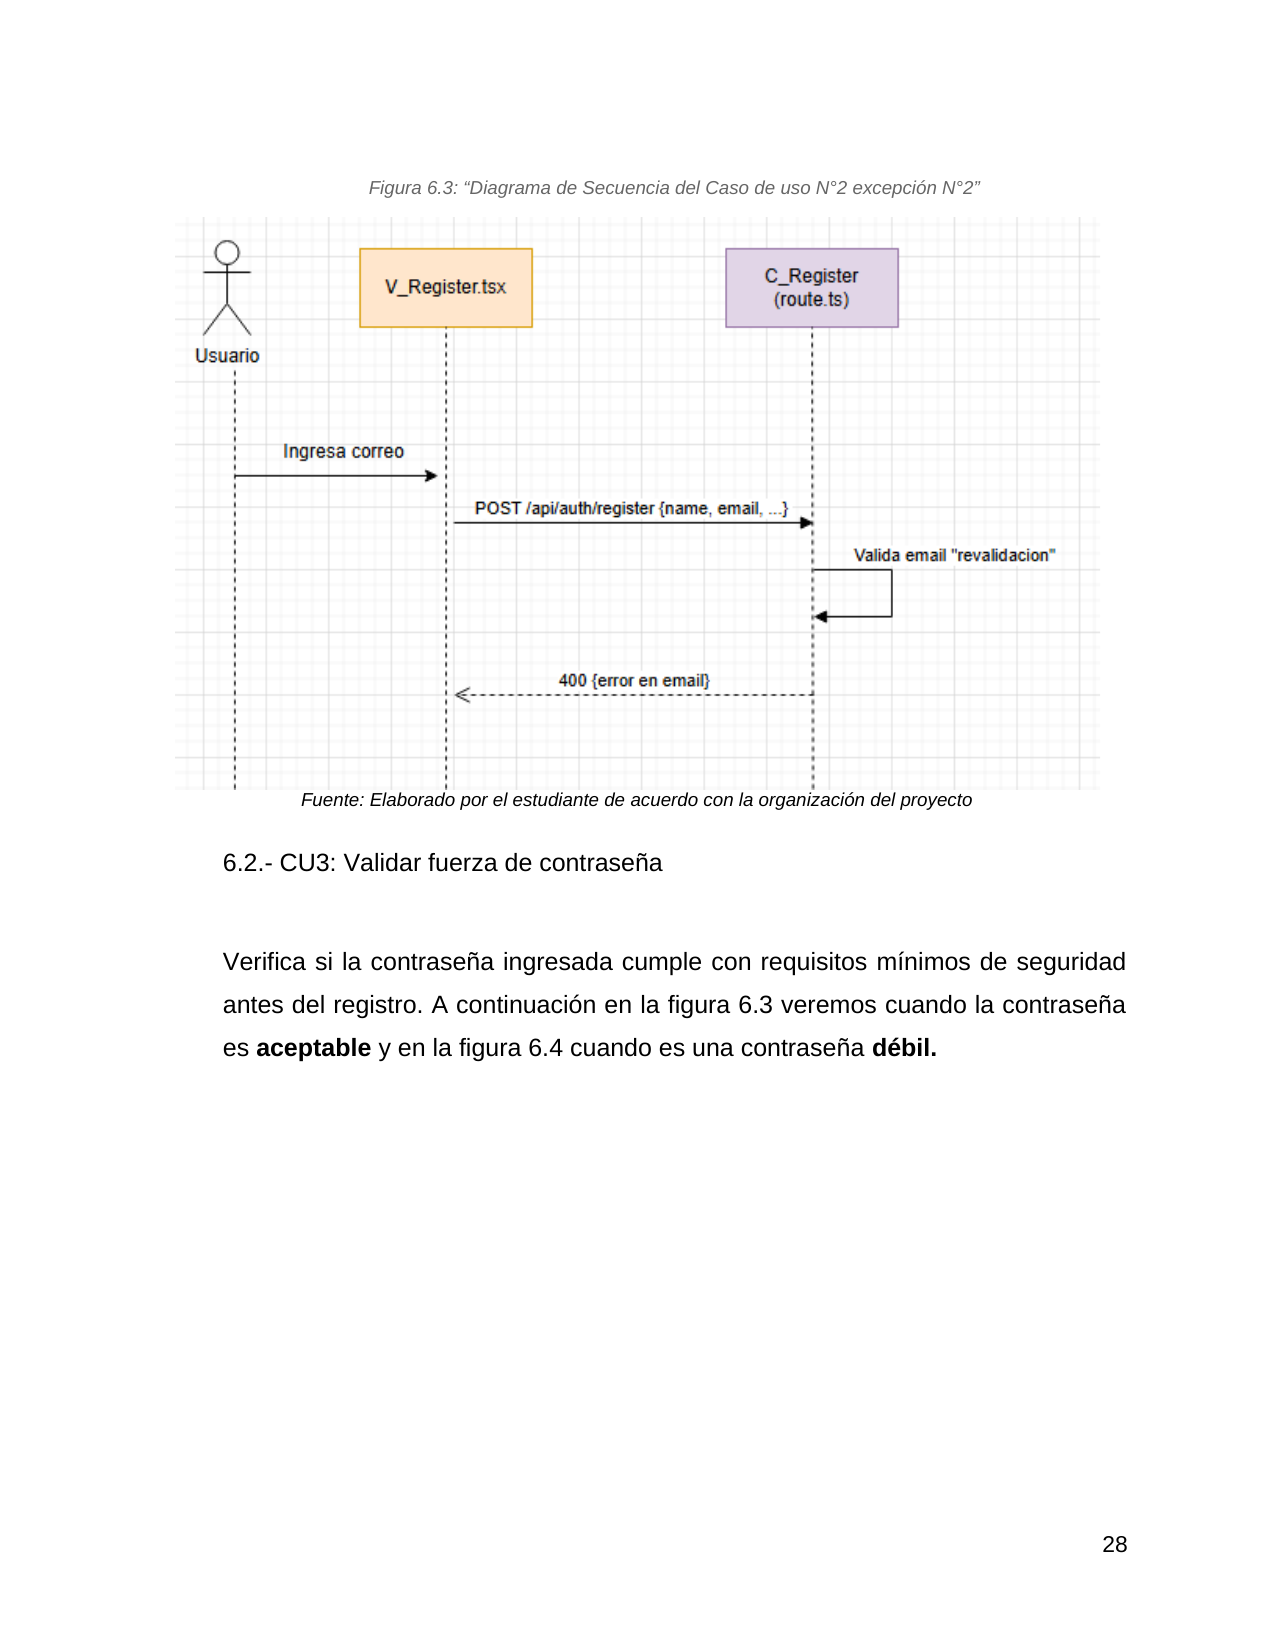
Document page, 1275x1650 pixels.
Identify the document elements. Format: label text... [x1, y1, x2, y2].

subtitle 6.2.- CU3: Validar fuerza de contraseña [223, 848, 1127, 877]
text Verifica si la contraseña ingresada cumple con requisitos mínimos de seguridad antes del registro. A continuación en la figura 6.3 veremos cuando la contraseña es aceptable y en la figura 6.4 cuando es una contraseña débil. [223, 904, 1127, 1062]
text Fuente: Elaborado por el estudiante de acuerdo con la organización del proyecto [148, 789, 1127, 811]
subtitle Figura 6.3: “Diagrama de Secuencia del Caso de uso N°2 excepción N°2” [223, 177, 1127, 198]
picture [175, 217, 1100, 790]
